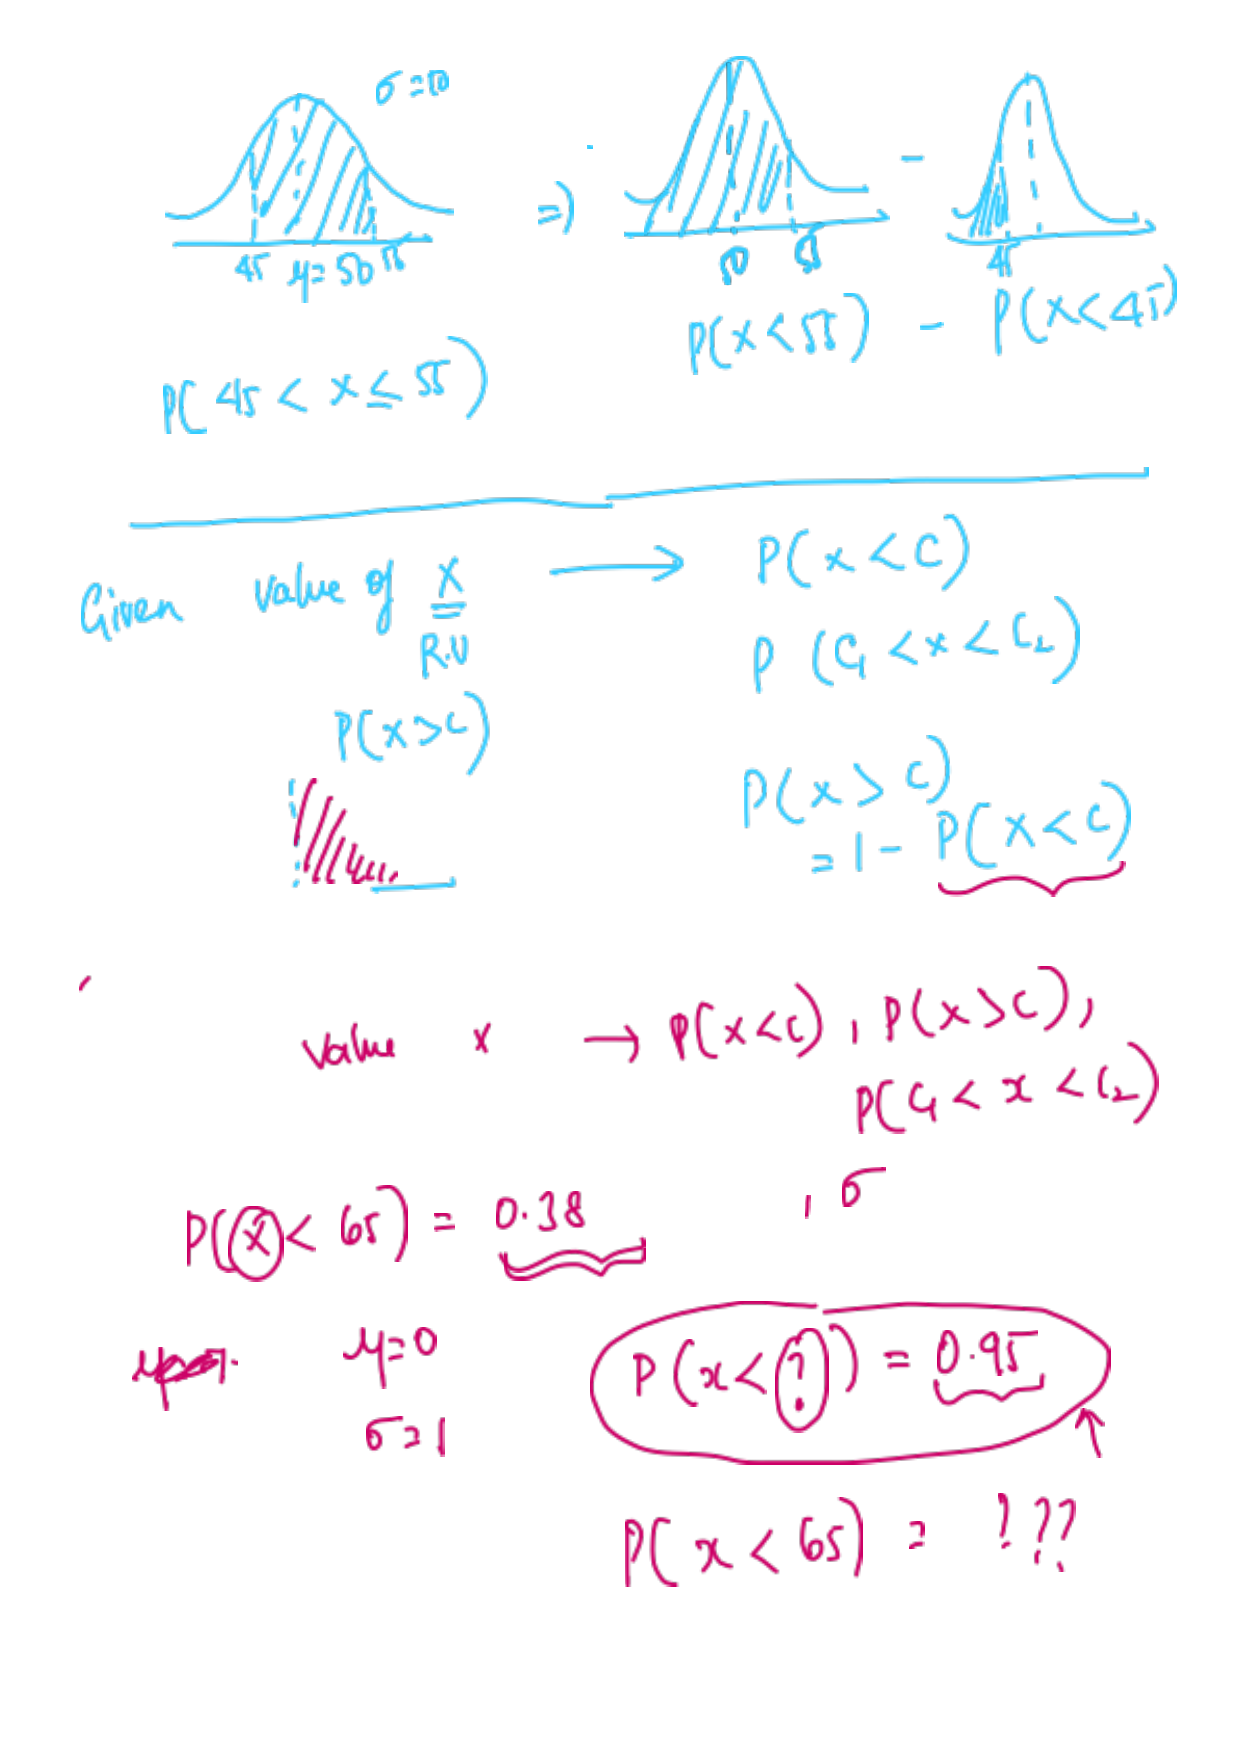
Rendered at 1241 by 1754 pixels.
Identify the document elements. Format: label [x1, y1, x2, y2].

picture [909, 1521, 925, 1549]
picture [805, 1195, 811, 1219]
picture [165, 70, 454, 303]
picture [434, 1213, 455, 1232]
picture [341, 1185, 408, 1262]
picture [625, 1497, 863, 1587]
picture [496, 1191, 646, 1281]
picture [81, 467, 1149, 897]
picture [624, 56, 1177, 375]
picture [163, 380, 207, 434]
picture [79, 966, 1159, 1134]
picture [132, 1347, 238, 1411]
picture [998, 1493, 1076, 1572]
picture [590, 1301, 1111, 1465]
picture [216, 336, 488, 420]
picture [538, 181, 574, 235]
picture [842, 1167, 886, 1207]
picture [343, 1327, 437, 1389]
picture [366, 1416, 445, 1457]
picture [187, 1206, 316, 1282]
